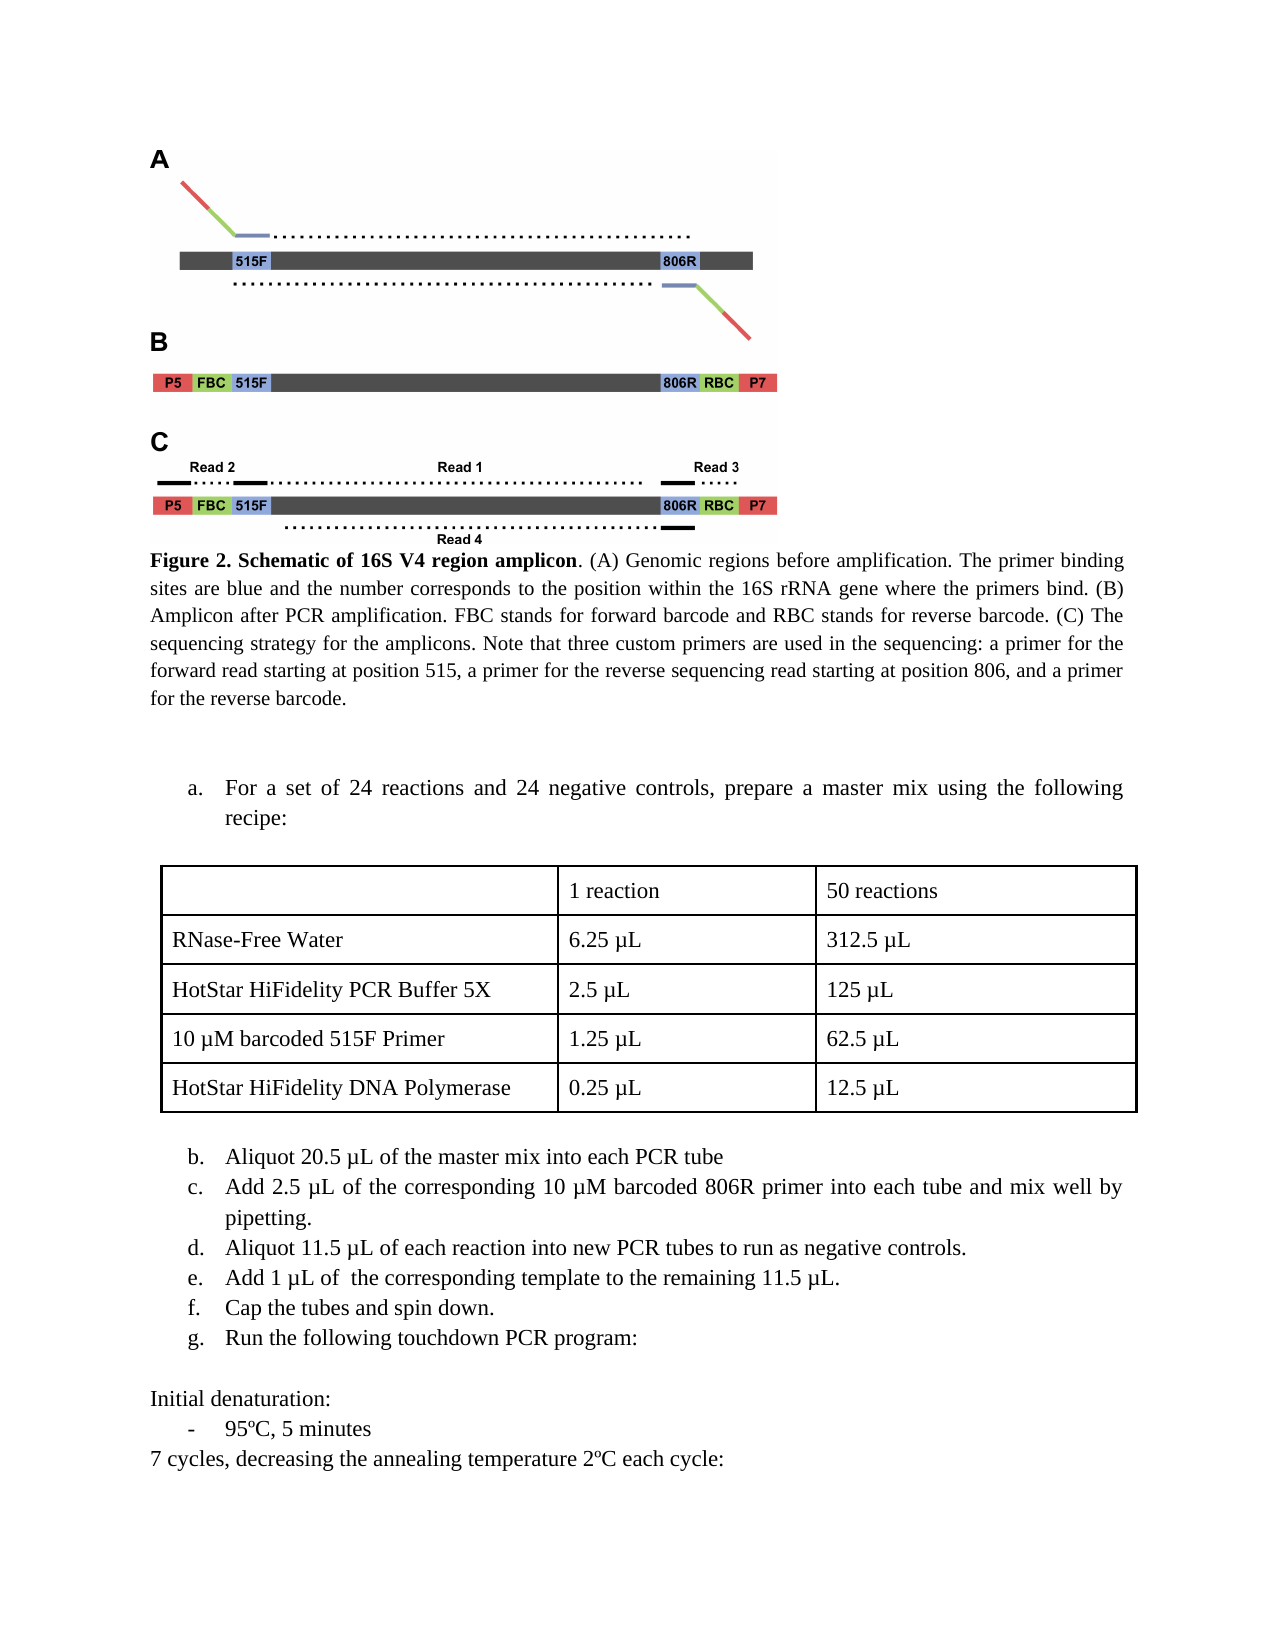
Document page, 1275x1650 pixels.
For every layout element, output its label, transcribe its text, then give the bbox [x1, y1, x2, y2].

table_cell HotStar HiFidelity DNA Polymerase [163, 1064, 557, 1111]
list Aliquot 20.5 µL of the master mix into each PCR tube [187, 1143, 1125, 1169]
text Initial denaturation: [150, 1385, 1125, 1411]
table_header 50 reactions [817, 867, 1135, 914]
text 7 cycles, decreasing the annealing temperature 2ºC each cycle: [150, 1445, 1125, 1472]
list 95ºC, 5 minutes [187, 1415, 1125, 1441]
list For a set of 24 reactions and 24 negative controls, prepare a master mix using the following recipe: [187, 774, 1125, 831]
table_cell 10 µM barcoded 515F Primer [163, 1015, 557, 1062]
picture [150, 150, 778, 544]
table_cell 12.5 µL [817, 1064, 1135, 1111]
table_header [163, 867, 557, 914]
table_cell 1.25 µL [559, 1015, 815, 1062]
table_cell HotStar HiFidelity PCR Buffer 5X [163, 965, 557, 1012]
table_cell 312.5 µL [817, 916, 1135, 963]
table_cell 2.5 µL [559, 965, 815, 1012]
table_cell 6.25 µL [559, 916, 815, 963]
list Cap the tubes and spin down. [187, 1294, 1125, 1321]
table_cell 125 µL [817, 965, 1135, 1012]
table_header 1 reaction [559, 867, 815, 914]
list Aliquot 11.5 µL of each reaction into new PCR tubes to run as negative controls. [187, 1234, 1125, 1260]
table_cell 0.25 µL [559, 1064, 815, 1111]
list Add 1 µL of the corresponding template to the remaining 11.5 µL. [187, 1264, 1125, 1290]
text Figure 2. Schematic of 16S V4 region amplicon. (A) Genomic regions before amplification. The primer binding sites are blue and the number corresponds to the position within the 16S rRNA gene where the primers bind. (B) Amplicon after PCR amplification. FBC stands for forward barcode and RBC stands for reverse barcode. (C) The sequencing strategy for the amplicons. Note that three custom primers are used in the sequencing: a primer for the forward read starting at position 515, a primer for the reverse sequencing read starting at position 806, and a primer for the reverse barcode. [150, 548, 1125, 710]
table_cell 62.5 µL [817, 1015, 1135, 1062]
table_cell RNase-Free Water [163, 916, 557, 963]
list Add 2.5 µL of the corresponding 10 µM barcoded 806R primer into each tube and mix well by pipetting. [187, 1173, 1125, 1230]
list Run the following touchdown PCR program: [187, 1324, 1125, 1351]
